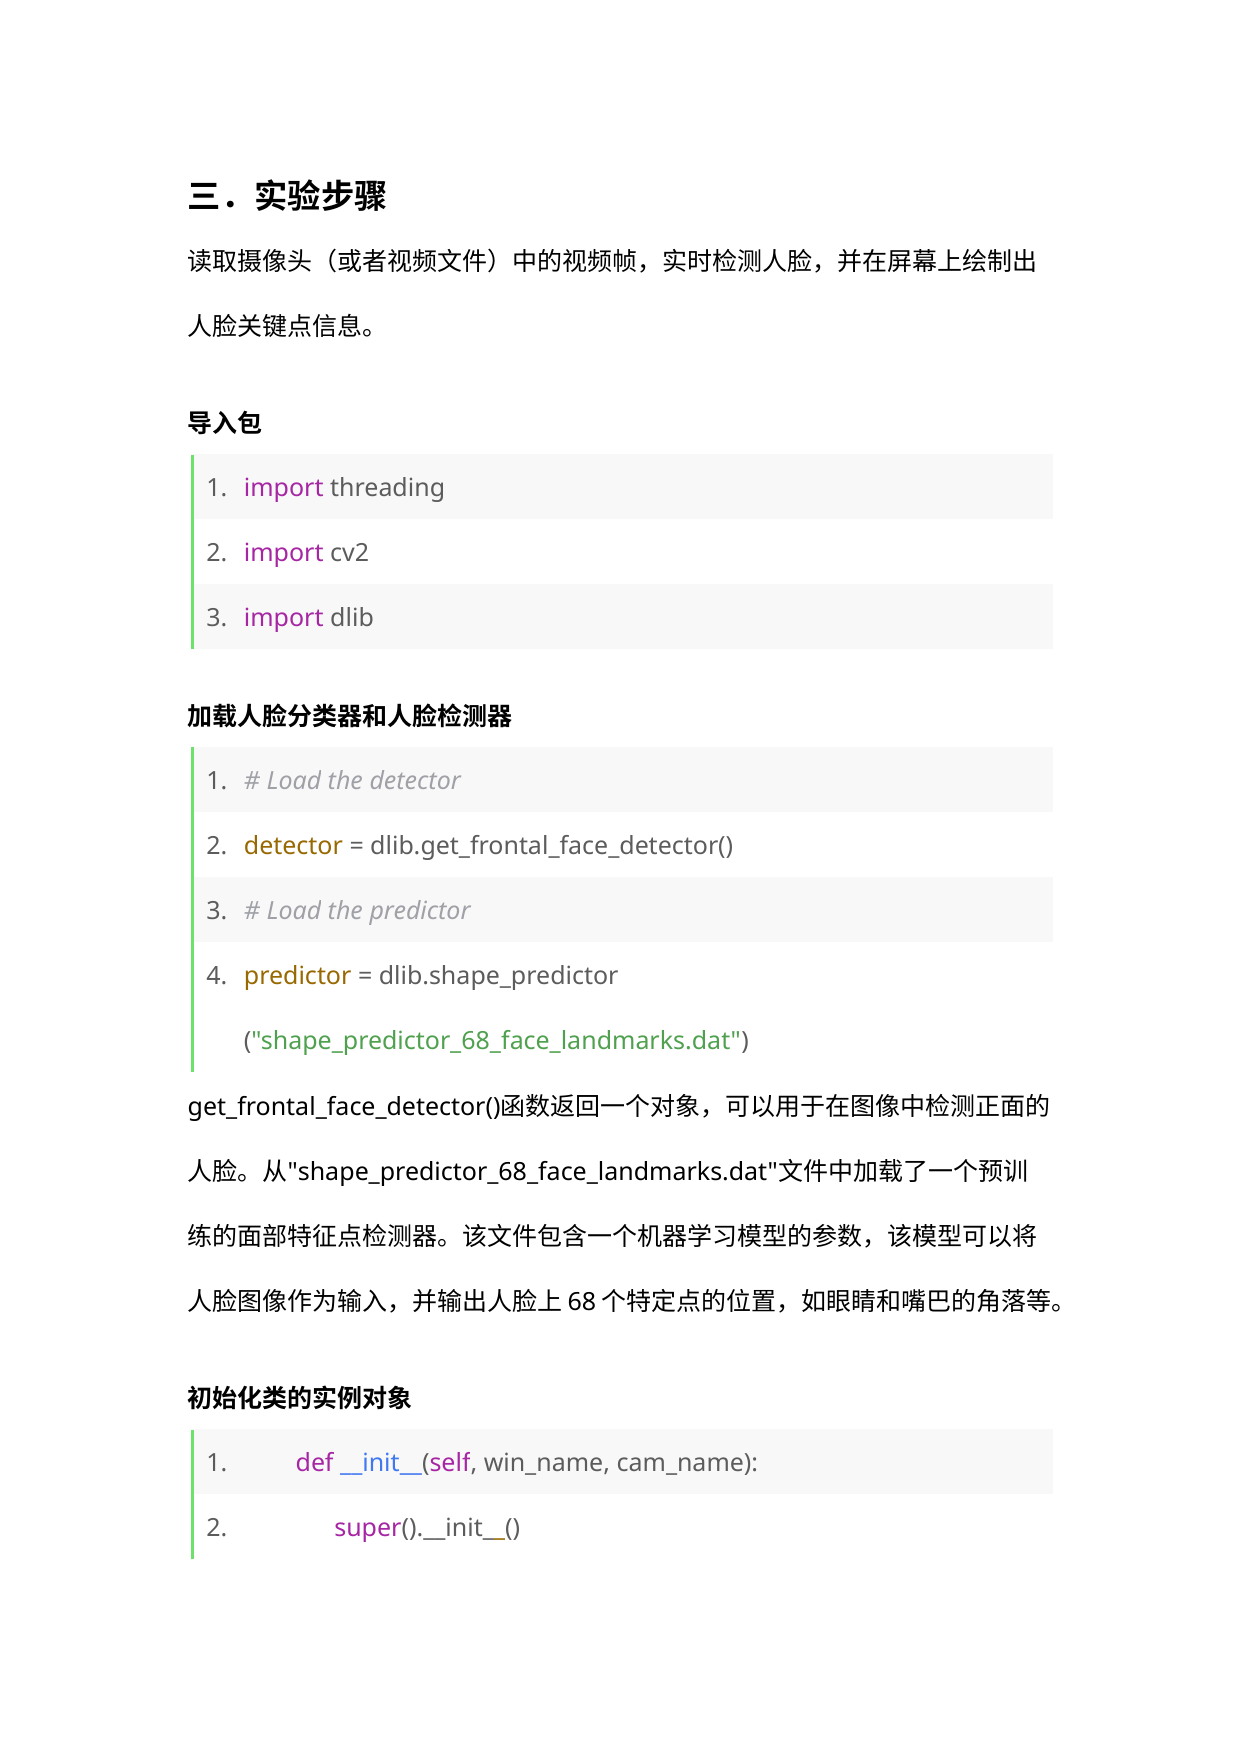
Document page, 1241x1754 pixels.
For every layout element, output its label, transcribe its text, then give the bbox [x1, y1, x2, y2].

list 初始化类的实例对象 [187, 1364, 1053, 1429]
list 加载人脸分类器和人脸检测器 [187, 682, 1053, 747]
list 读取摄像头（或者视频文件）中的视频帧，实时检测人脸，并在屏幕上绘制出人脸关键点信息。 [187, 227, 1053, 357]
list get_frontal_face_detector()函数返回一个对象，可以用于在图像中检测正面的人脸。从"shape_predictor_68_face_landmarks.dat"文件中加载了一个预训练的面部特征点检测器。该文件包含一个机器学习模型的参数，该模型可以将人脸图像作为输入，并输出人脸上68个特定点的位置，如眼睛和嘴巴的角落等。 [187, 1072, 1053, 1332]
list # Load the detector [194, 747, 1053, 812]
list 导入包 [187, 389, 1053, 454]
list import cv2 [194, 519, 1053, 584]
list 实验步骤 [187, 162, 1053, 227]
list import threading [191, 454, 1053, 519]
list detector = dlib.get_frontal_face_detector() [194, 812, 1053, 877]
list predictor = dlib.shape_predictor("shape_predictor_68_face_landmarks.dat") [194, 942, 1053, 1072]
list # Load the predictor [194, 877, 1053, 942]
list super().__init__() [194, 1494, 1053, 1559]
list import dlib [194, 584, 1053, 649]
list def __init__(self, win_name, cam_name): [191, 1429, 1053, 1494]
